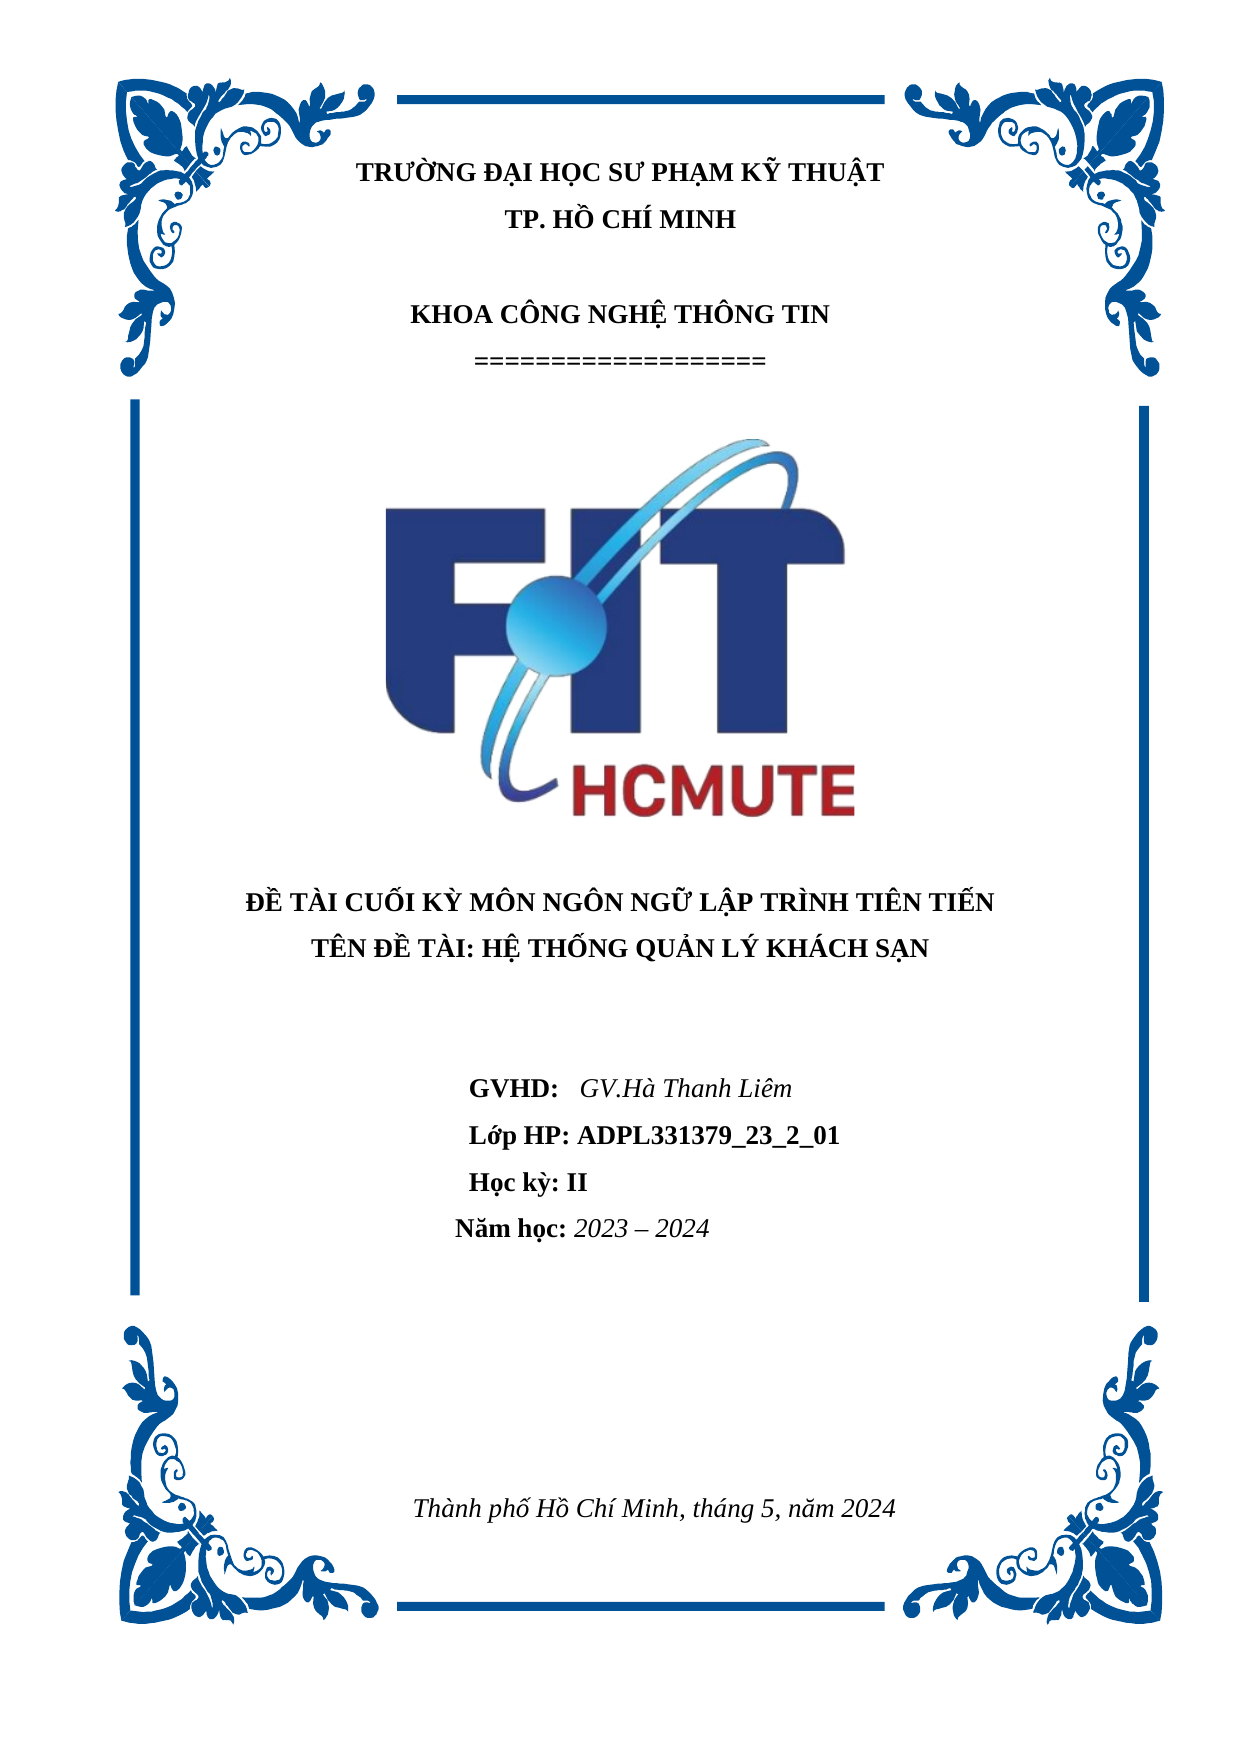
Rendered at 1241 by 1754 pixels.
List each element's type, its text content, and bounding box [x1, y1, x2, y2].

text ĐỀ TÀI CUỐI KỲ MÔN NGÔN NGỮ LẬP TRÌNH TIÊN TIẾN [187, 886, 1053, 917]
text Thành phố Hồ Chí Minh, tháng 5, năm 2024 [337, 1493, 1053, 1524]
text KHOA CÔNG NGHỆ THÔNG TIN [187, 298, 1053, 329]
text GVHD: GV.Hà Thanh Liêm [469, 1073, 1053, 1104]
text Năm học: 2023 – 2024 [441, 1213, 1053, 1244]
text TP. HỒ CHÍ MINH [187, 203, 1053, 234]
text =================== [187, 344, 1053, 376]
text TRƯỜNG ĐẠI HỌC SƯ PHẠM KỸ THUẬT [200, 156, 1053, 187]
picture [385, 439, 855, 822]
text Lớp HP: ADPL331379_23_2_01 [469, 1119, 1053, 1150]
text TÊN ĐỀ TÀI: HỆ THỐNG QUẢN LÝ KHÁCH SẠN [187, 933, 1053, 964]
text Học kỳ: II [469, 1166, 1053, 1197]
